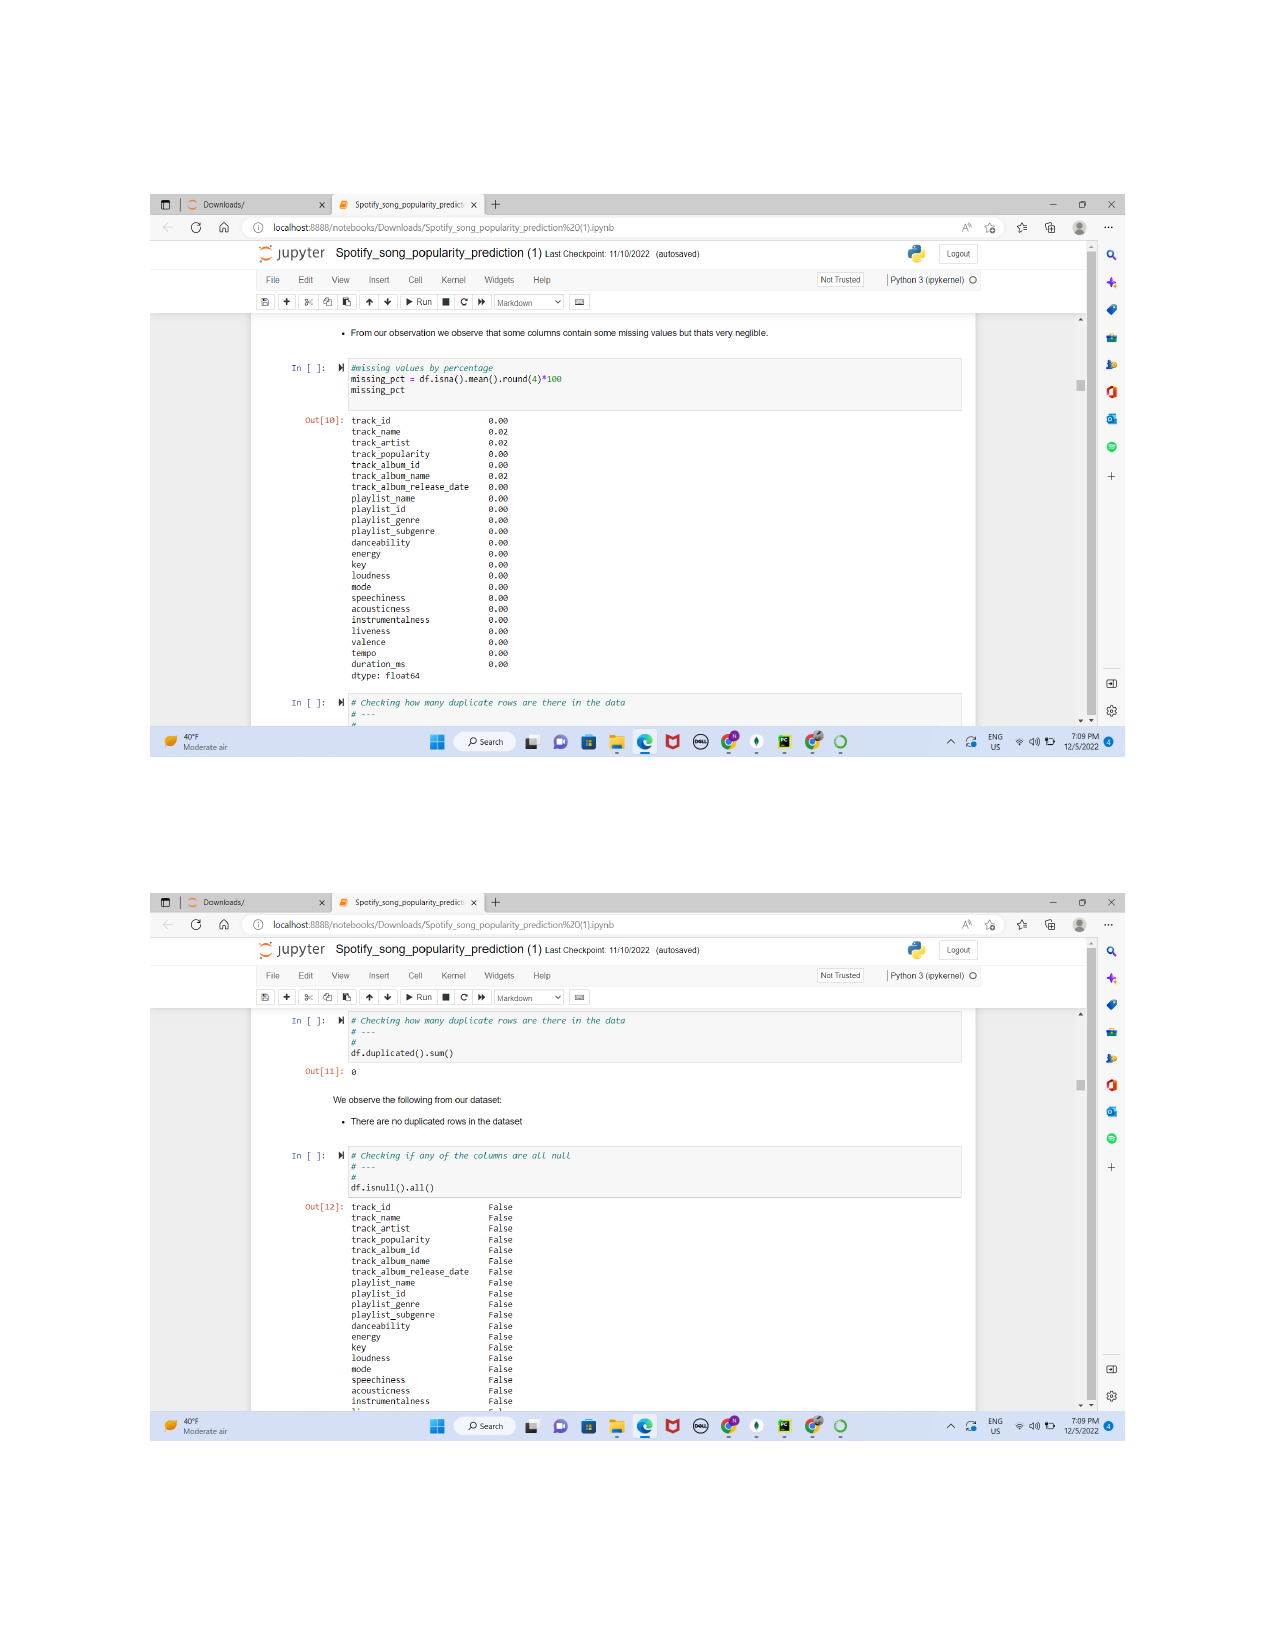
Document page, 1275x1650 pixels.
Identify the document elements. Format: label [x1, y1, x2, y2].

picture [150, 194, 1125, 757]
picture [150, 893, 1125, 1441]
